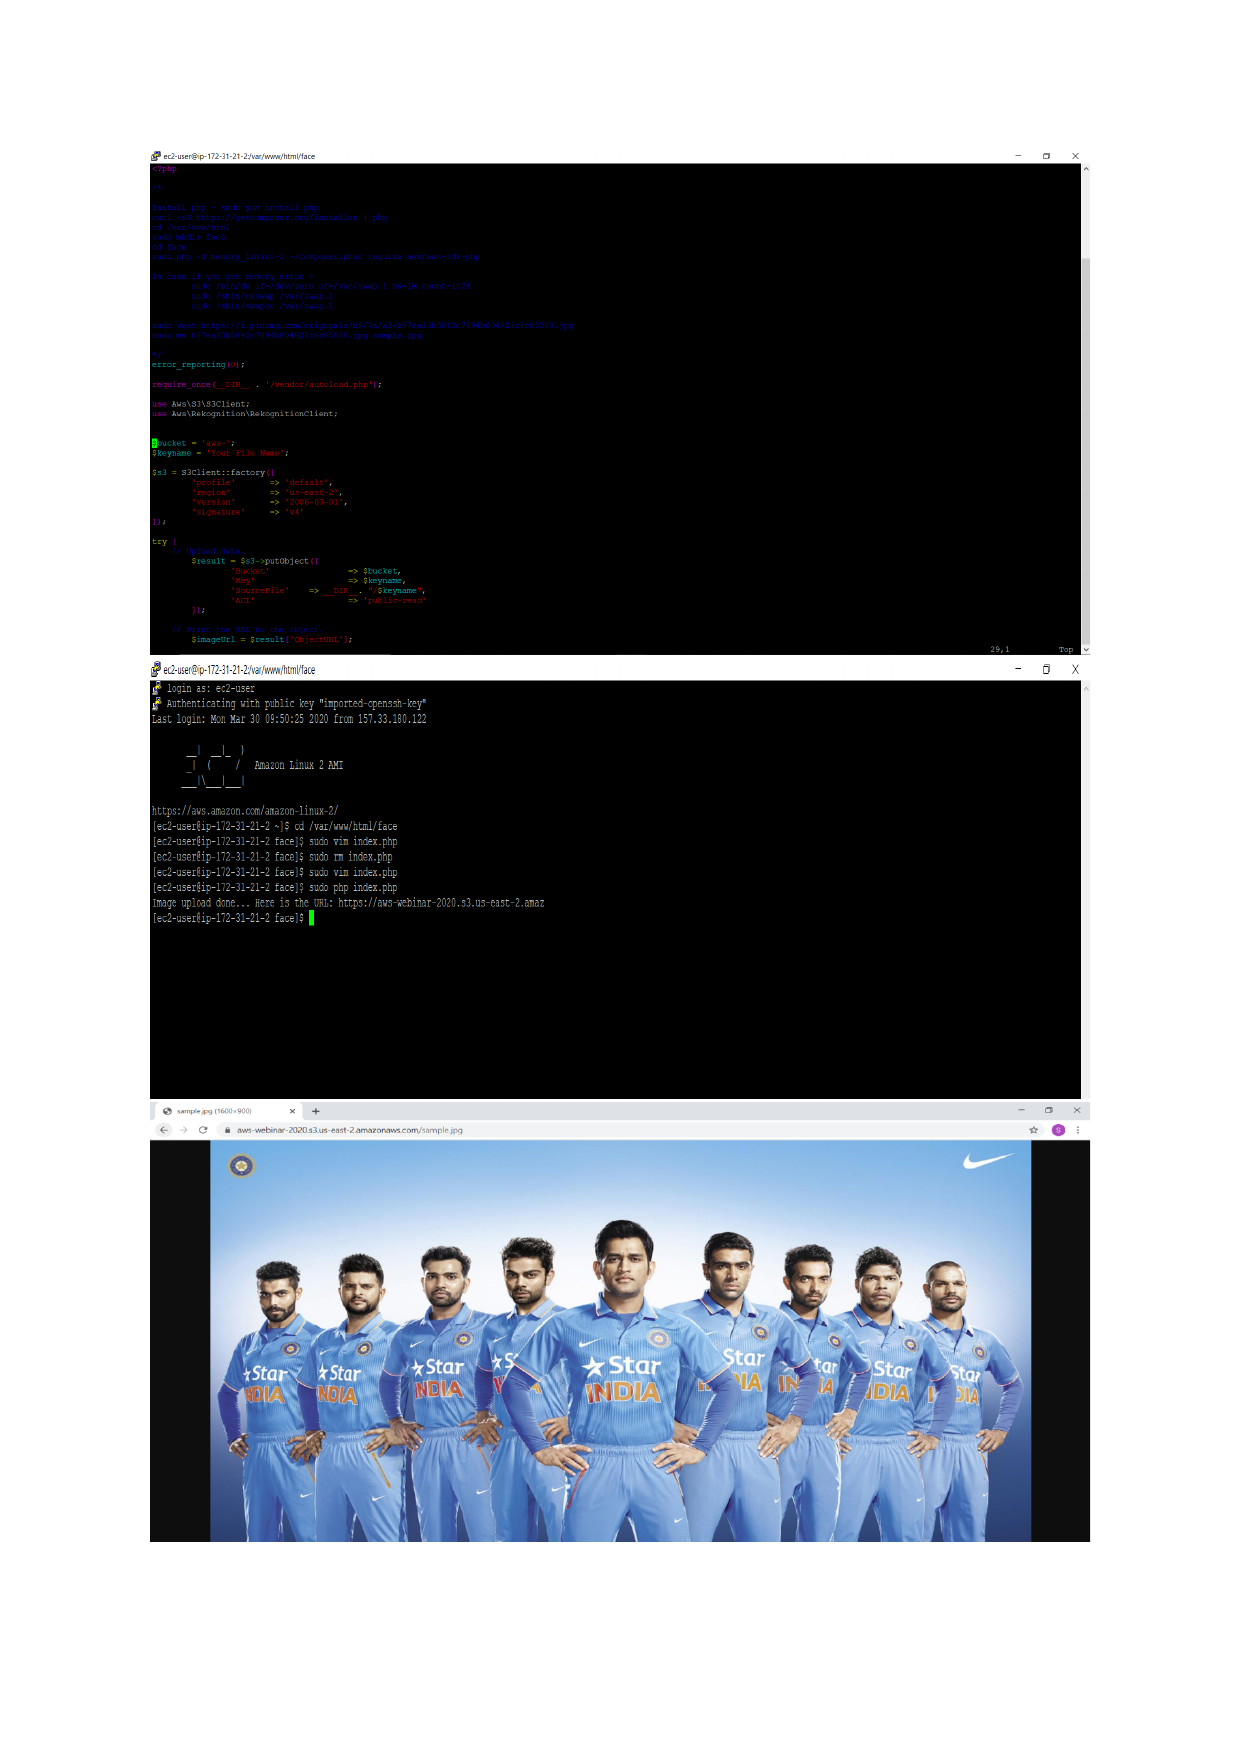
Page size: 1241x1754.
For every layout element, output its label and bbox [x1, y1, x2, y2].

picture [150, 1102, 1091, 1542]
picture [150, 150, 1091, 655]
picture [150, 659, 1091, 1099]
